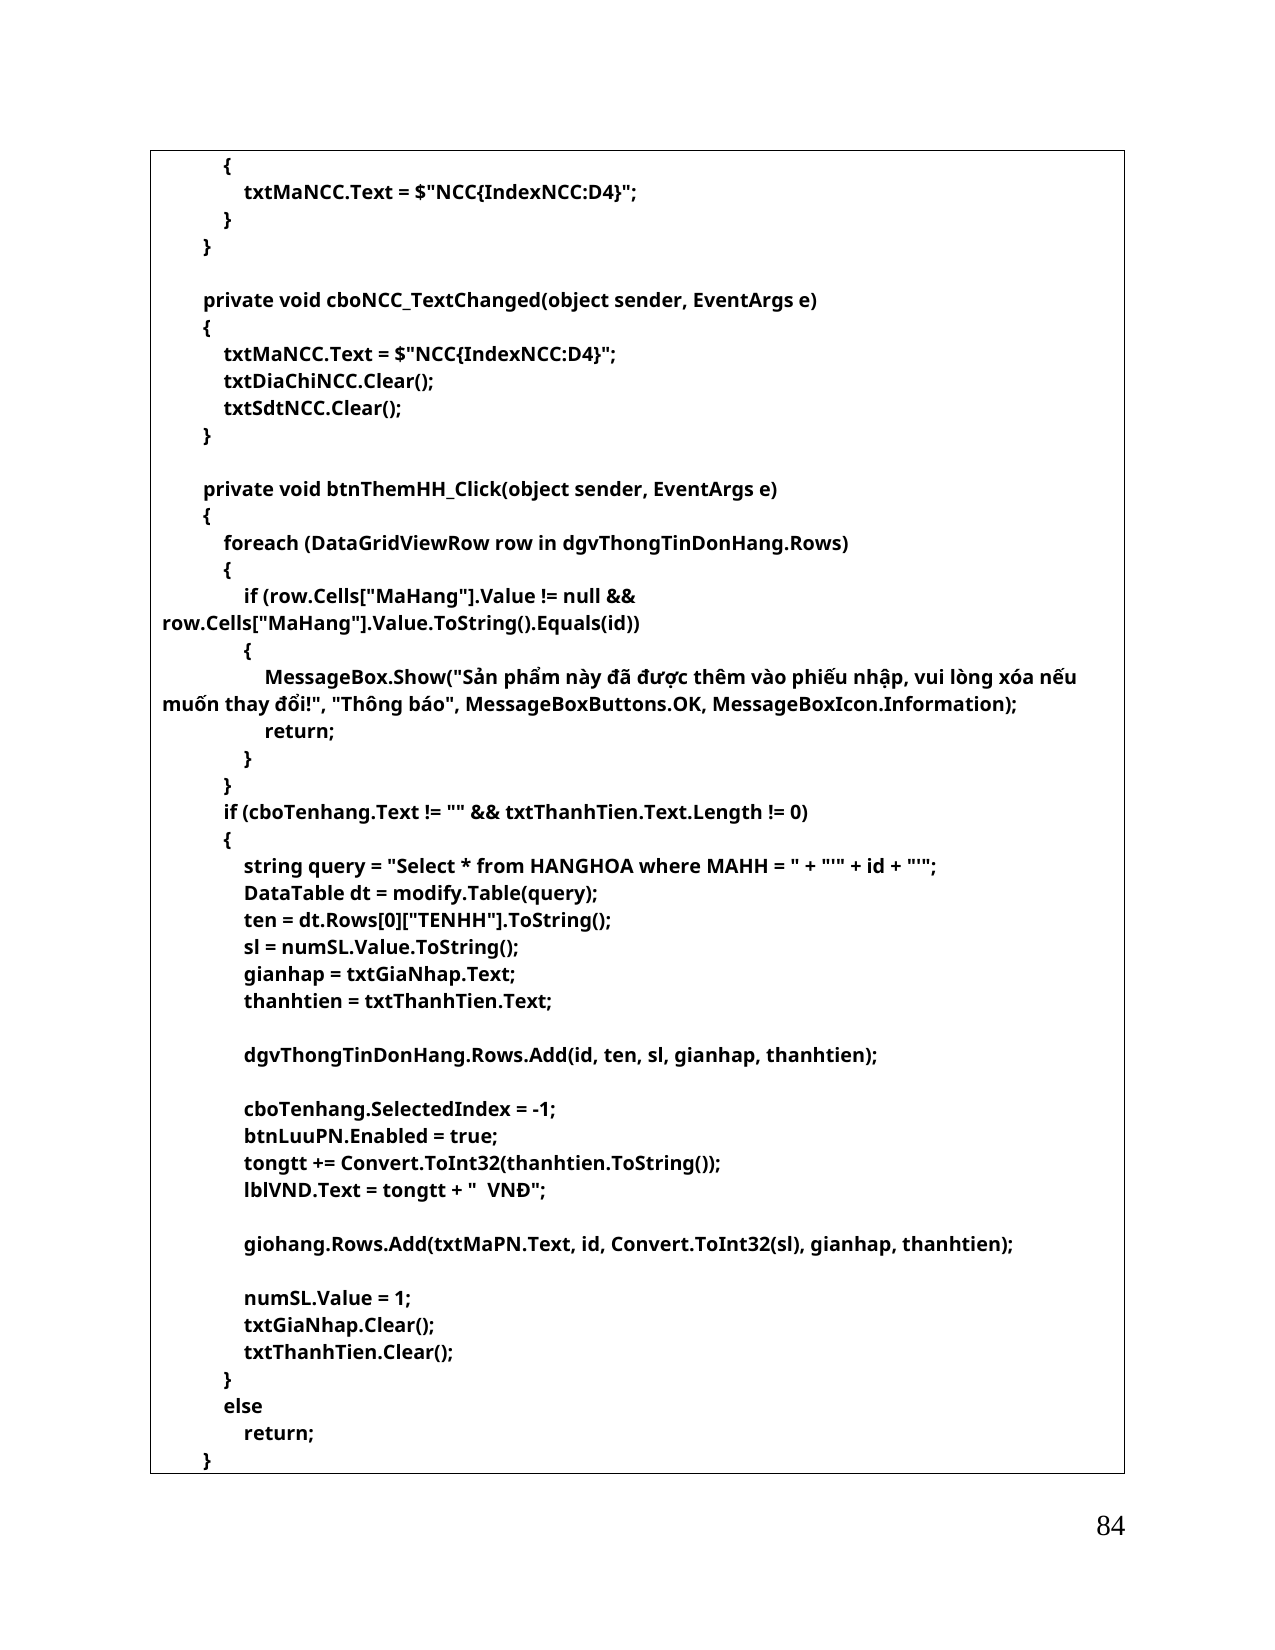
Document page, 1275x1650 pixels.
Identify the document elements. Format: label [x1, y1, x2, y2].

table_cell [151, 151, 1124, 1473]
